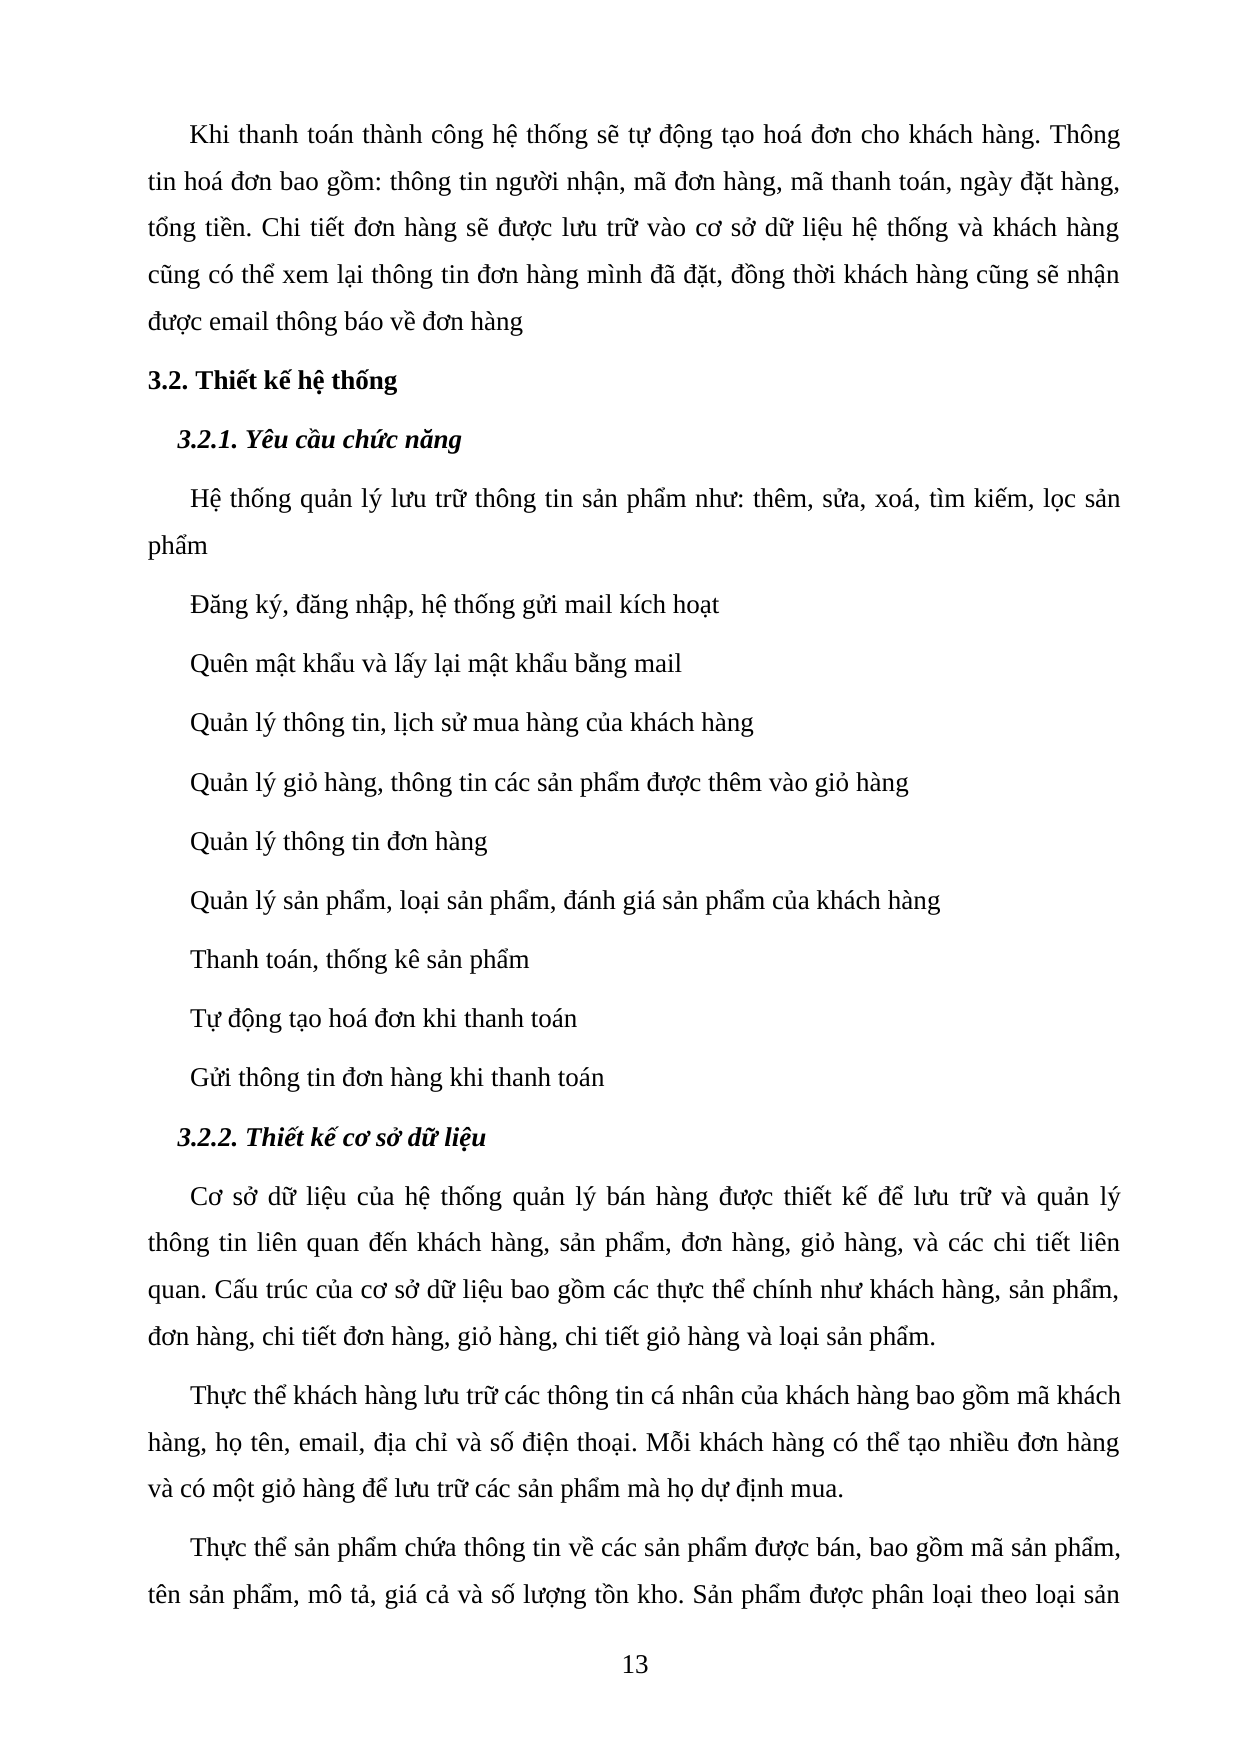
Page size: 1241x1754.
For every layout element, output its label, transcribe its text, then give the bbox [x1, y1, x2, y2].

text Thực thể khách hàng lưu trữ các thông tin cá nhân của khách hàng bao gồm mã khách hàng, họ tên, email, địa chỉ và số điện thoại. Mỗi khách hàng có thể tạo nhiều đơn hàng và có một giỏ hàng để lưu trữ các sản phẩm mà họ dự định mua. [148, 1379, 1122, 1503]
text Quản lý thông tin đơn hàng [148, 825, 1122, 856]
text Quên mật khẩu và lấy lại mật khẩu bằng mail [148, 647, 1122, 678]
text Quản lý giỏ hàng, thông tin các sản phẩm được thêm vào giỏ hàng [148, 766, 1122, 797]
text Quản lý sản phẩm, loại sản phẩm, đánh giá sản phẩm của khách hàng [148, 884, 1122, 915]
text Tự động tạo hoá đơn khi thanh toán [148, 1002, 1122, 1033]
text Hệ thống quản lý lưu trữ thông tin sản phẩm như: thêm, sửa, xoá, tìm kiếm, lọc sản phẩm [148, 482, 1122, 560]
text Đăng ký, đăng nhập, hệ thống gửi mail kích hoạt [148, 588, 1122, 619]
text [148, 1531, 1122, 1609]
text Gửi thông tin đơn hàng khi thanh toán [148, 1061, 1122, 1093]
text Thanh toán, thống kê sản phẩm [148, 943, 1122, 974]
text Quản lý thông tin, lịch sử mua hàng của khách hàng [148, 706, 1122, 738]
subtitle Thiết kế cơ sở dữ liệu [177, 1121, 1122, 1152]
text Cơ sở dữ liệu của hệ thống quản lý bán hàng được thiết kế để lưu trữ và quản lý thông tin liên quan đến khách hàng, sản phẩm, đơn hàng, giỏ hàng, và các chi tiết liên quan. Cấu trúc của cơ sở dữ liệu bao gồm các thực thể chính như khách hàng, sản phẩm, đơn hàng, chi tiết đơn hàng, giỏ hàng, chi tiết giỏ hàng và loại sản phẩm. [148, 1180, 1122, 1351]
subtitle Thiết kế hệ thống [148, 364, 1122, 395]
text Khi thanh toán thành công hệ thống sẽ tự động tạo hoá đơn cho khách hàng. Thông tin hoá đơn bao gồm: thông tin người nhận, mã đơn hàng, mã thanh toán, ngày đặt hàng, tổng tiền. Chi tiết đơn hàng sẽ được lưu trữ vào cơ sở dữ liệu hệ thống và khách hàng cũng có thể xem lại thông tin đơn hàng mình đã đặt, đồng thời khách hàng cũng sẽ nhận được email thông báo về đơn hàng [148, 118, 1122, 336]
subtitle Yêu cầu chức năng [177, 423, 1122, 454]
